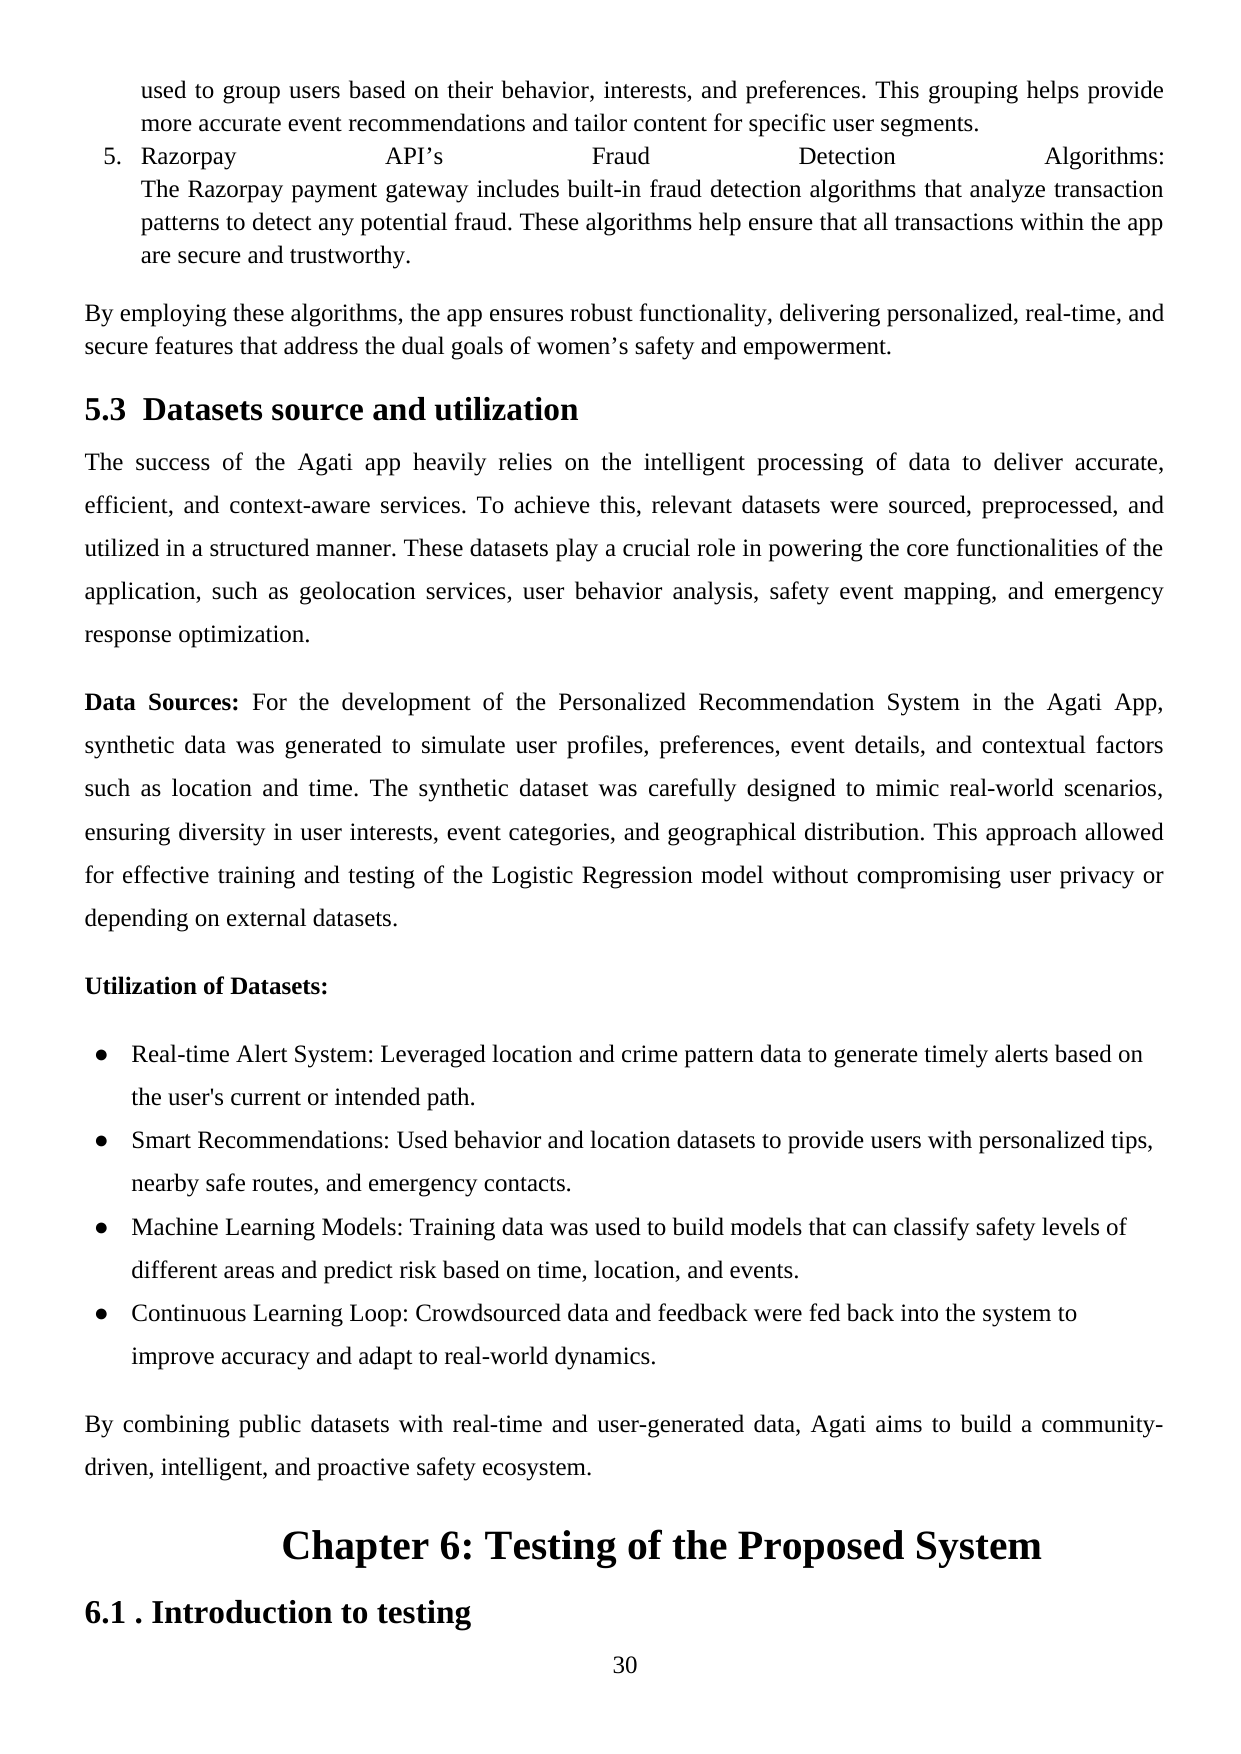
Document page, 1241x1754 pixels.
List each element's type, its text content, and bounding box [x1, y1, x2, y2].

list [103, 75, 1165, 137]
list Continuous Learning Loop: Crowdsourced data and feedback were fed back into the system to improve accuracy and adapt to real-world dynamics. [94, 1298, 1165, 1370]
text By combining public datasets with real-time and user-generated data, Agati aims to build a community-driven, intelligent, and proactive safety ecosystem. [84, 1409, 1165, 1481]
text 6.1 . Introduction to testing [84, 1592, 1165, 1631]
text By employing these algorithms, the app ensures robust functionality, delivering personalized, real-time, and secure features that address the dual goals of women’s safety and empowerment. [84, 298, 1165, 360]
subtitle Utilization of Datasets: [84, 971, 1165, 1000]
text The success of the Agati app heavily relies on the intelligent processing of data to deliver accurate, efficient, and context-aware services. To achieve this, relevant datasets were sourced, preprocessed, and utilized in a structured manner. These datasets play a crucial role in powering the core functionalities of the application, such as geolocation services, user behavior analysis, safety event mapping, and emergency response optimization. [84, 447, 1165, 648]
list Real-time Alert System: Leveraged location and crime pattern data to generate timely alerts based on the user's current or intended path. [94, 1039, 1165, 1111]
list Smart Recommendations: Used behavior and location datasets to provide users with personalized tips, nearby safe routes, and emergency contacts. [94, 1125, 1165, 1197]
text 5.3 Datasets source and utilization [84, 389, 1165, 427]
text Chapter 6: Testing of the Proposed System [158, 1520, 1165, 1568]
subtitle Data Sources: For the development of the Personalized Recommendation System in the Agati App, synthetic data was generated to simulate user profiles, preferences, event details, and contextual factors such as location and time. The synthetic dataset was carefully designed to mimic real-world scenarios, ensuring diversity in user interests, event categories, and geographical distribution. This approach allowed for effective training and testing of the Logistic Regression model without compromising user privacy or depending on external datasets. [84, 687, 1165, 932]
list Machine Learning Models: Training data was used to build models that can classify safety levels of different areas and predict risk based on time, location, and events. [94, 1212, 1165, 1283]
list Razorpay API’s Fraud Detection Algorithms: The Razorpay payment gateway includes built-in fraud detection algorithms that analyze transaction patterns to detect any potential fraud. These algorithms help ensure that all transactions within the app are secure and trustworthy. [103, 141, 1165, 269]
